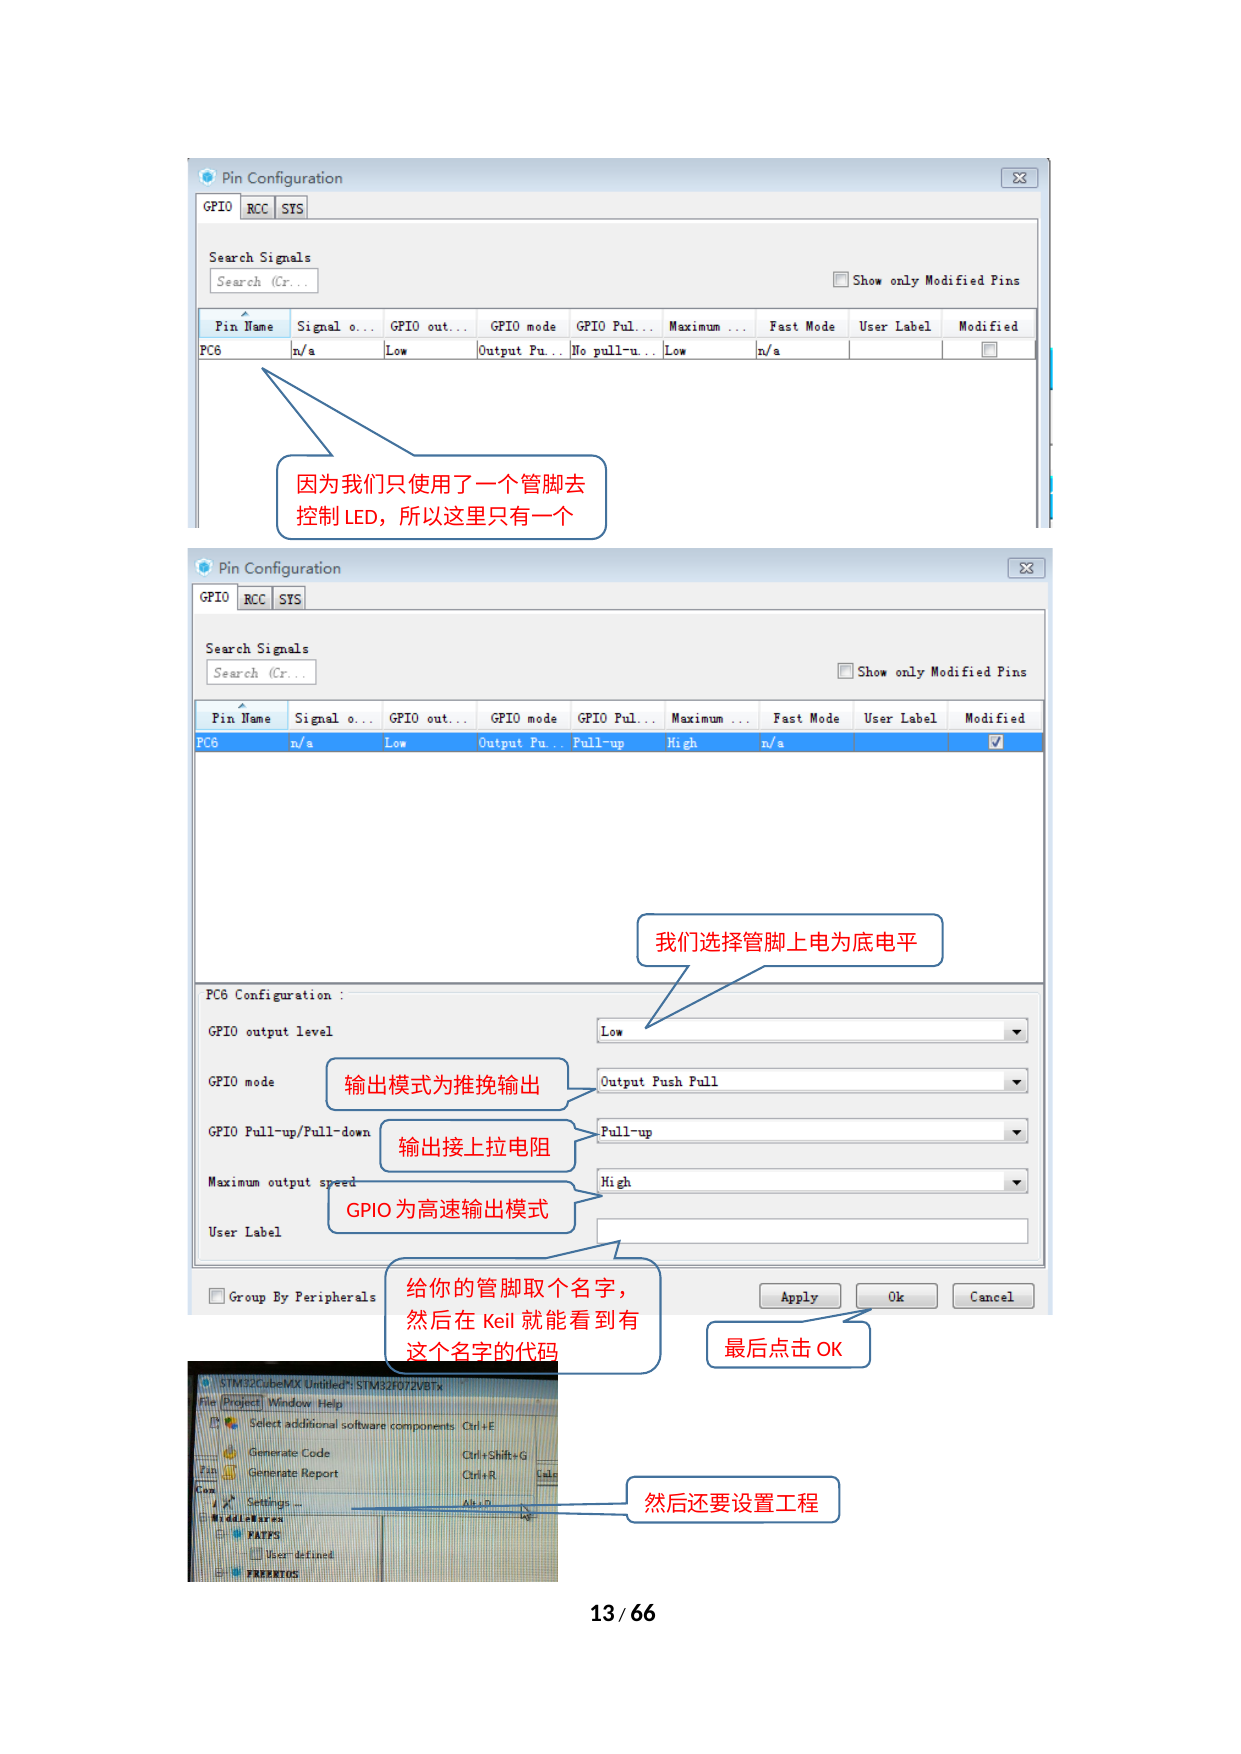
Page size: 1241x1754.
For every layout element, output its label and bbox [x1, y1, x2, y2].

picture [269, 374, 605, 528]
picture [187, 158, 1053, 528]
picture [387, 1243, 659, 1315]
picture [187, 548, 1053, 1315]
picture [445, 1506, 558, 1512]
picture [389, 1361, 558, 1372]
picture [187, 1361, 558, 1582]
